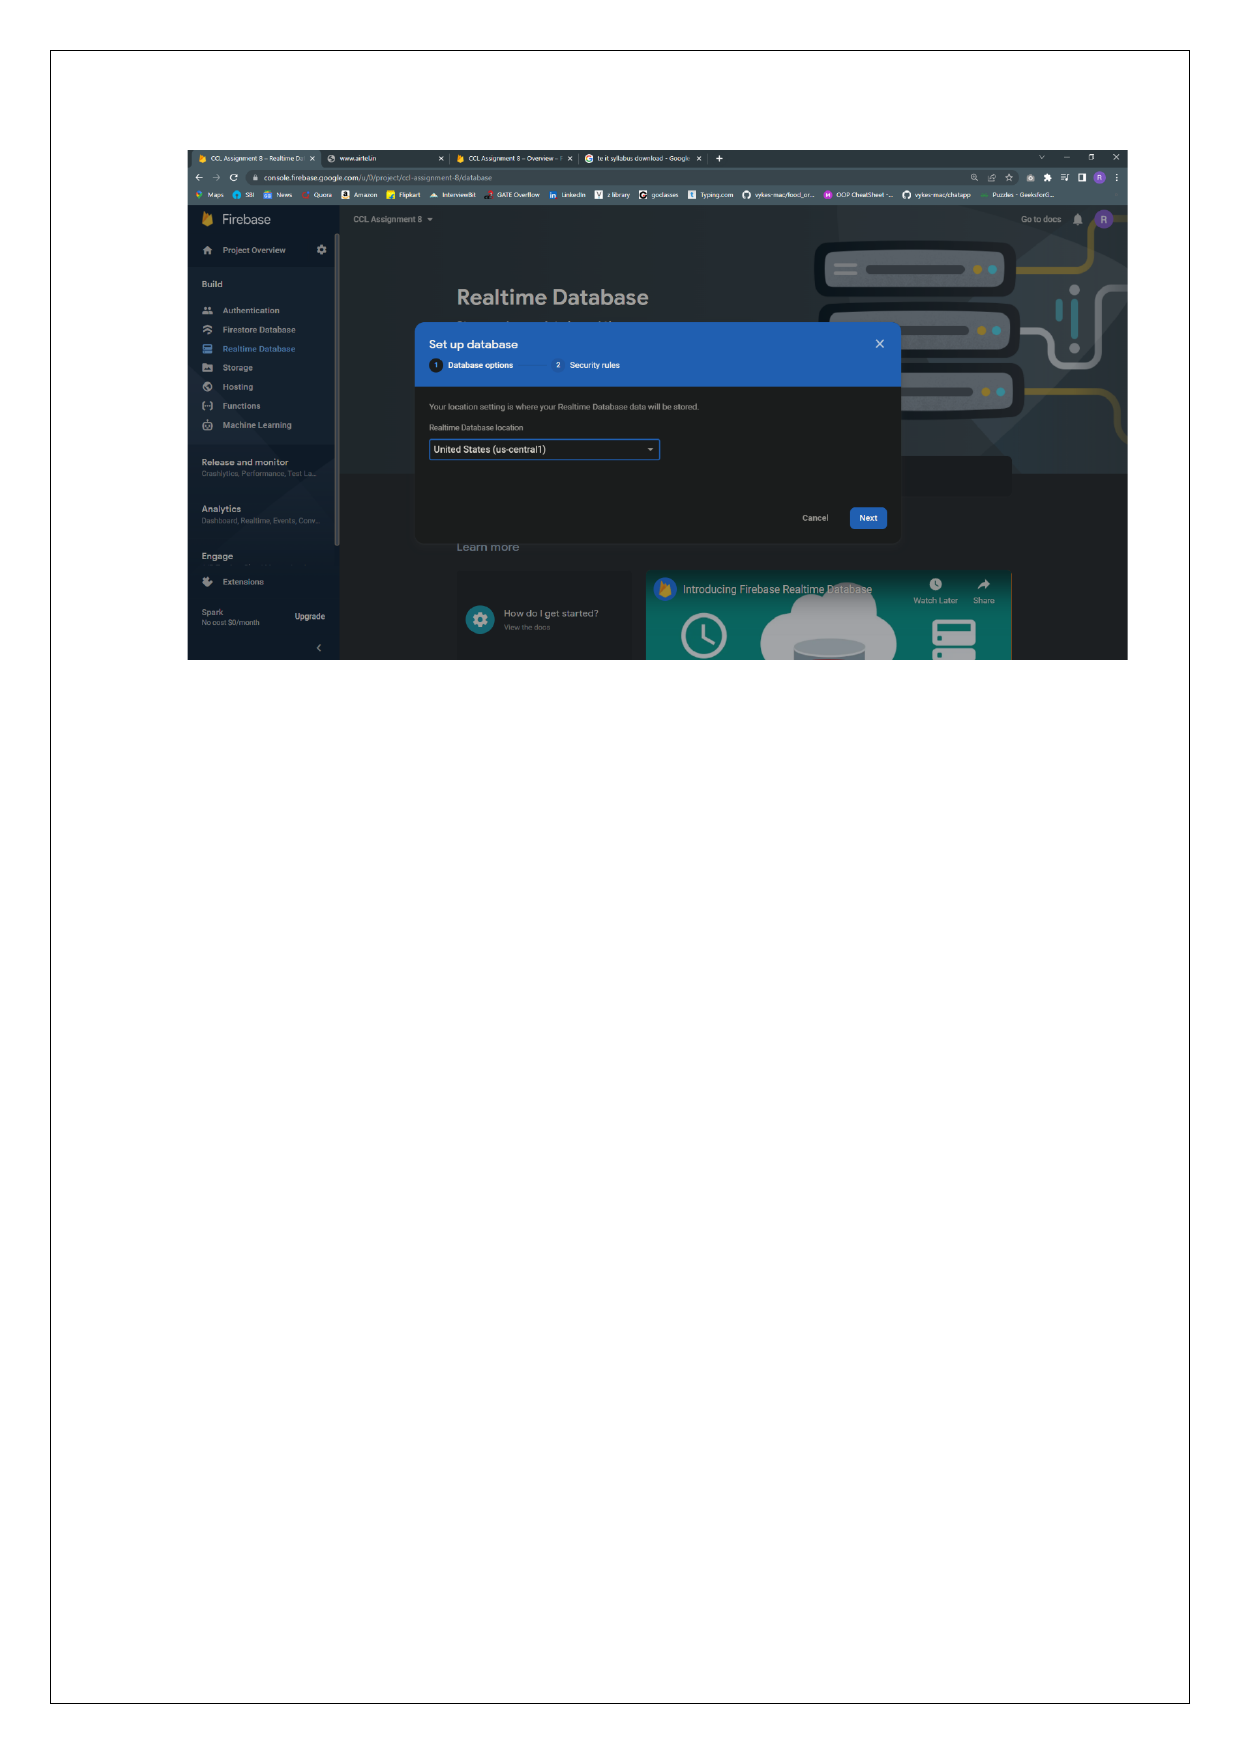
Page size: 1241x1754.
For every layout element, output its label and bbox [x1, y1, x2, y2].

picture [187, 150, 1128, 660]
